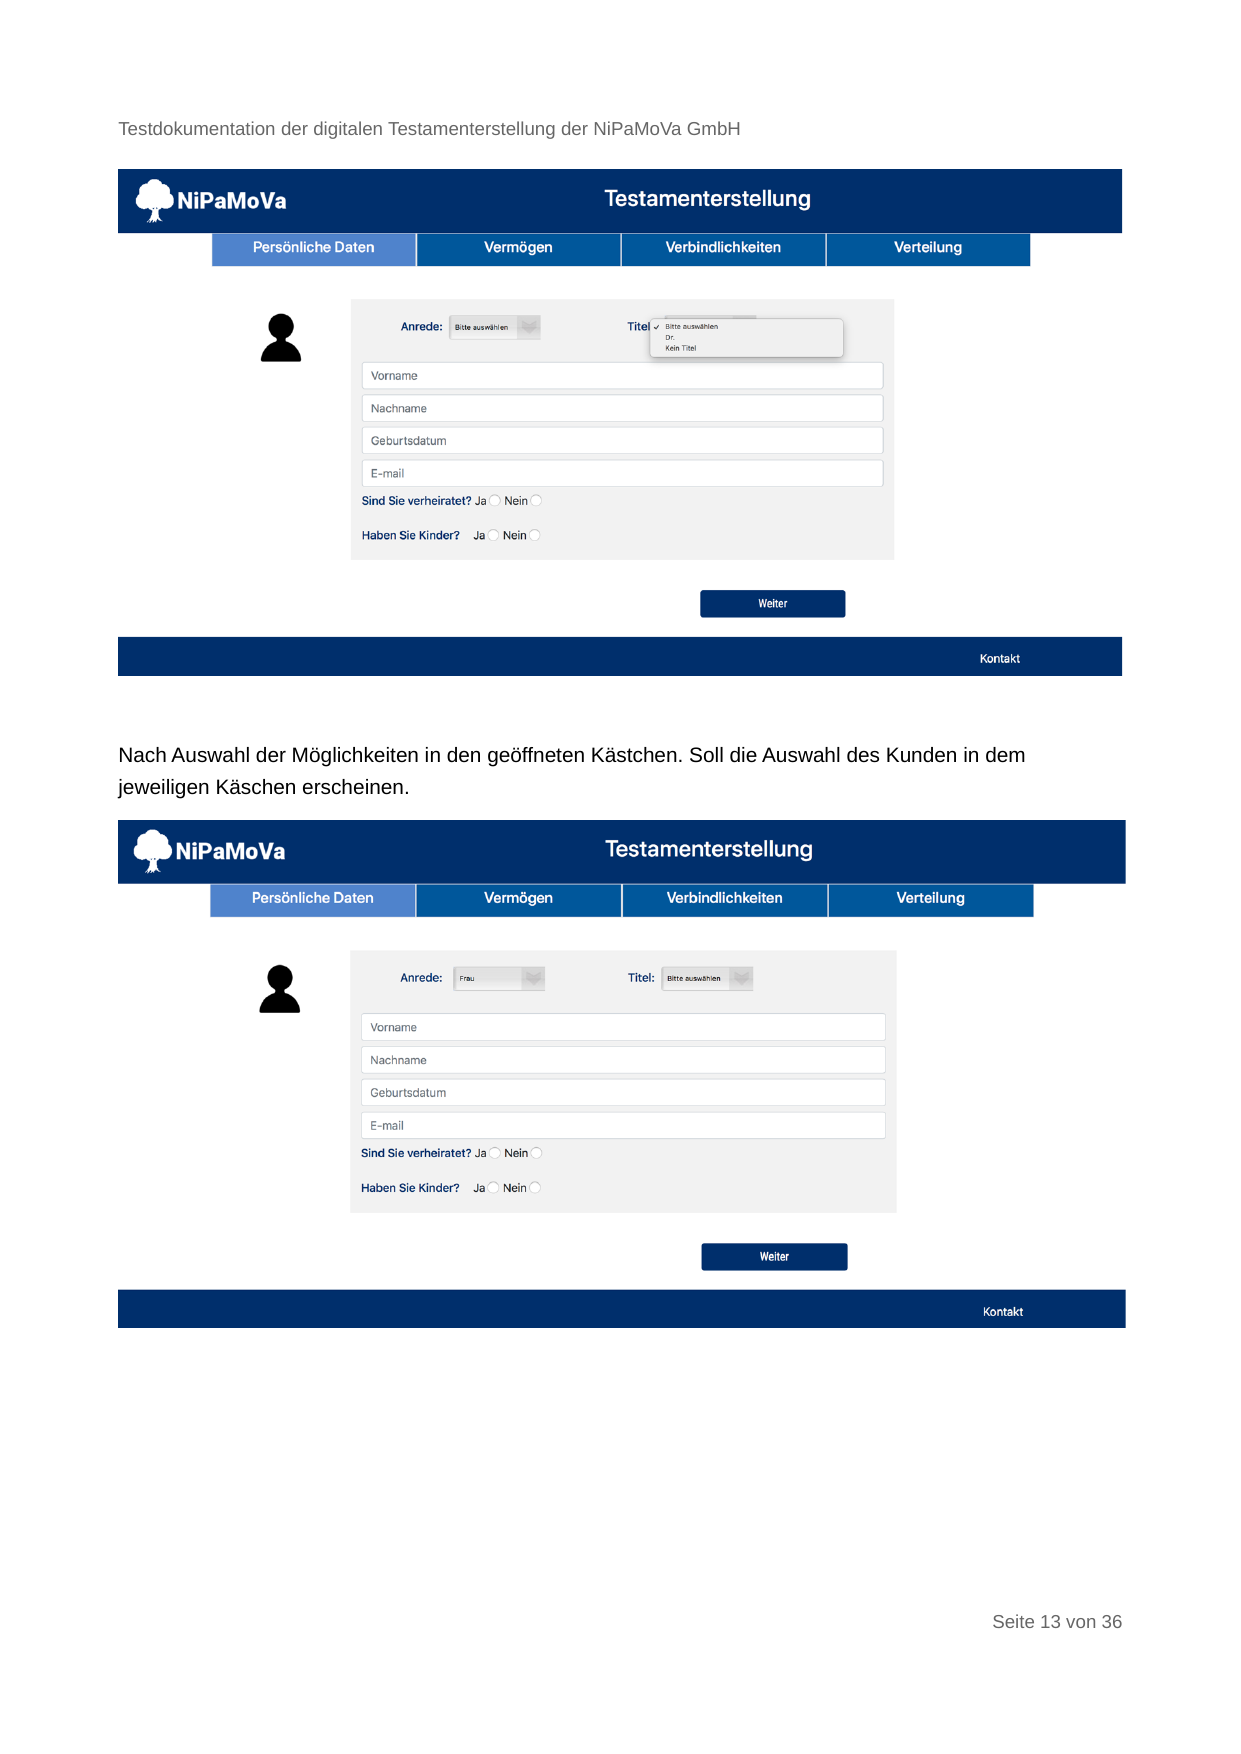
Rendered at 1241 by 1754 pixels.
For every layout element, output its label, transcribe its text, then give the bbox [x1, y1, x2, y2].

picture [118, 820, 1126, 1328]
picture [118, 169, 1123, 676]
text Nach Auswahl der Möglichkeiten in den geöffneten Kästchen. Soll die Auswahl des Kunden in dem jeweiligen Käschen erscheinen. [118, 743, 1122, 798]
